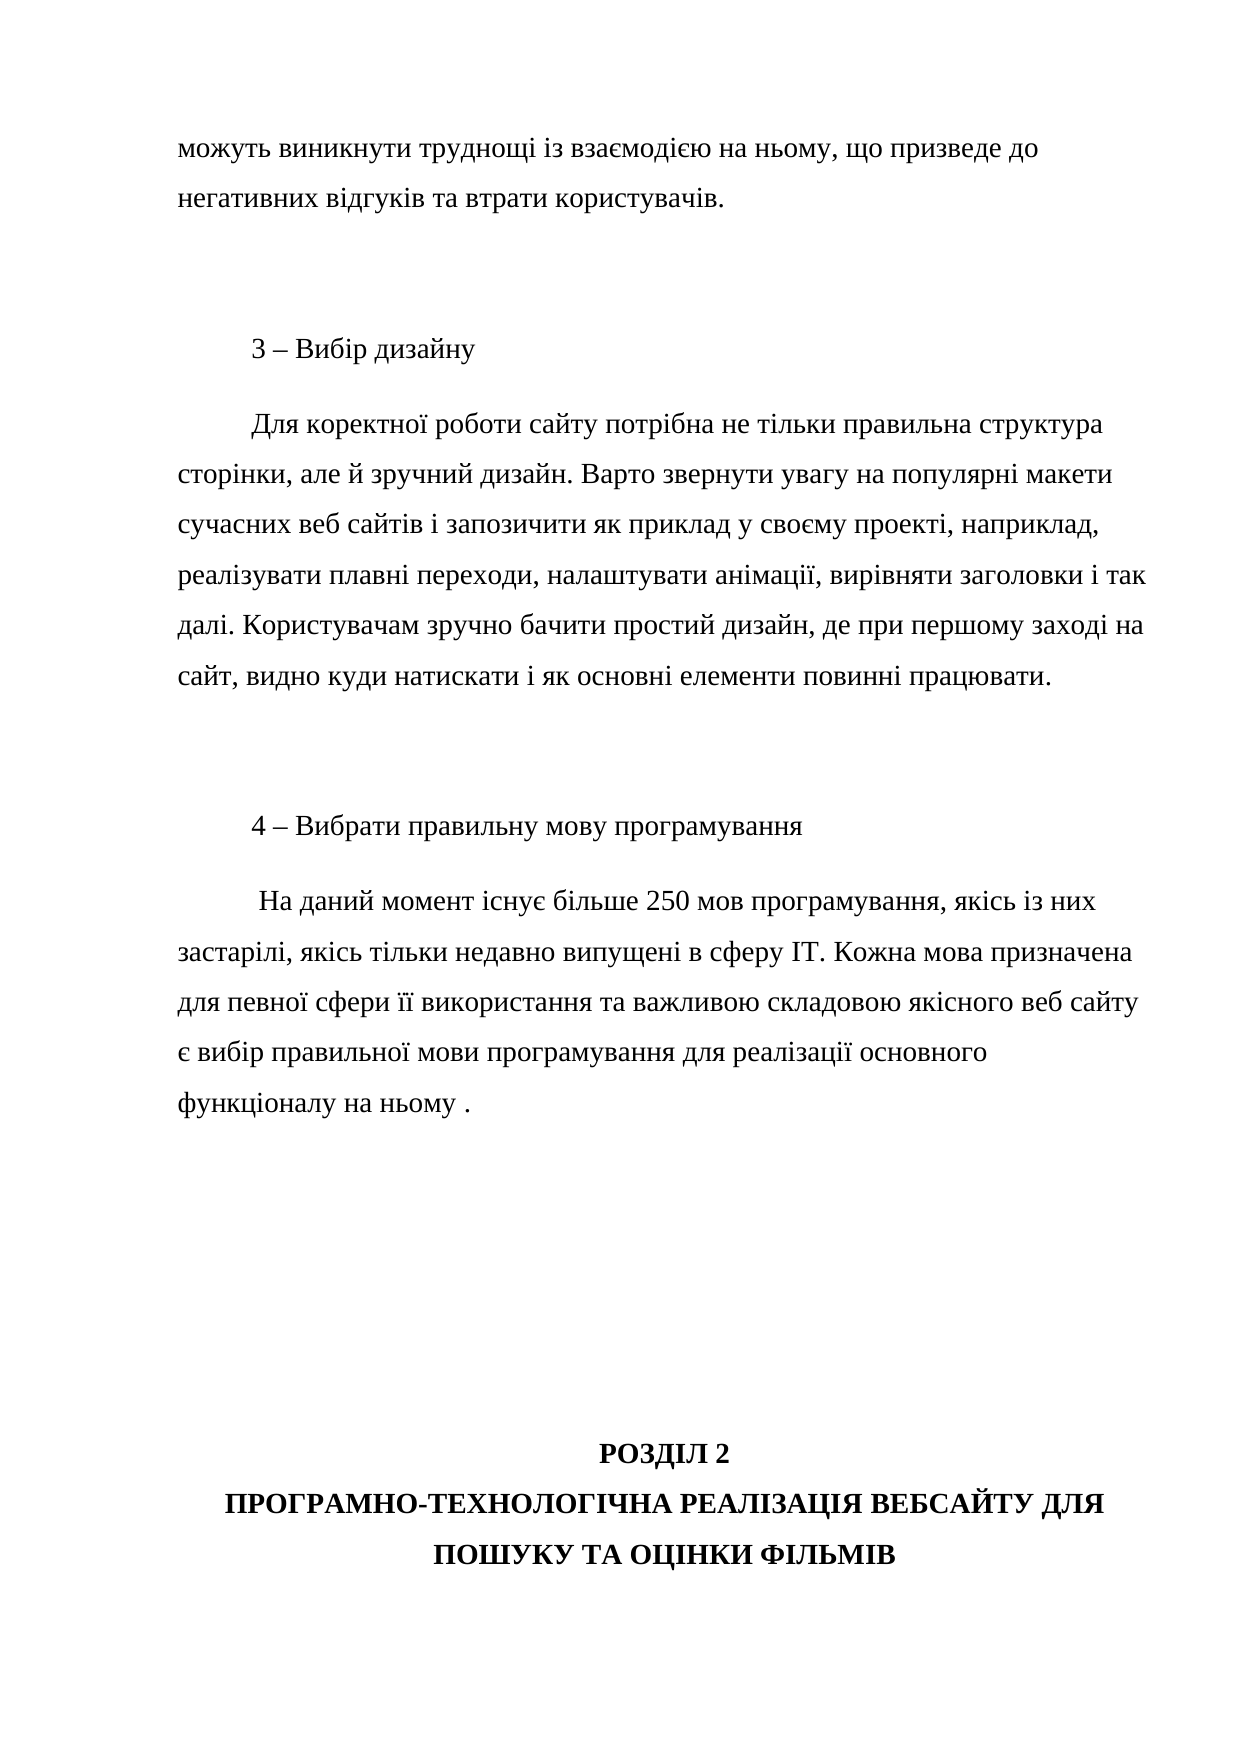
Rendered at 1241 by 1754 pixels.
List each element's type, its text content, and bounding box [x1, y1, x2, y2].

text 4 – Вибрати правильну мову програмування [177, 808, 1152, 842]
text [177, 130, 1152, 214]
text На даний момент існує більше 250 мов програмування, якісь із них застарілі, якісь тільки недавно випущені в сферу IT. Кожна мова призначена для певної сфери її використання та важливою складовою якісного веб сайту є вибір правильної мови програмування для реалізації основного функціоналу на ньому . [177, 883, 1152, 1118]
text ПРОГРАМНО-ТЕХНОЛОГІЧНА РЕАЛІЗАЦІЯ ВЕБСАЙТУ ДЛЯ ПОШУКУ ТА ОЦІНКИ ФІЛЬМІВ [177, 1487, 1152, 1571]
text 3 – Вибір дизайну [177, 331, 1152, 364]
text Для коректної роботи сайту потрібна не тільки правильна структура сторінки, але й зручний дизайн. Варто звернути увагу на популярні макети сучасних веб сайтів і запозичити як приклад у своєму проекті, наприклад, реалізувати плавні переходи, налаштувати анімації, вирівняти заголовки і так далі. Користувачам зручно бачити простий дизайн, де при першому заході на сайт, видно куди натискати і як основні елементи повинні працювати. [177, 406, 1152, 691]
text РОЗДІЛ 2 [177, 1436, 1152, 1470]
